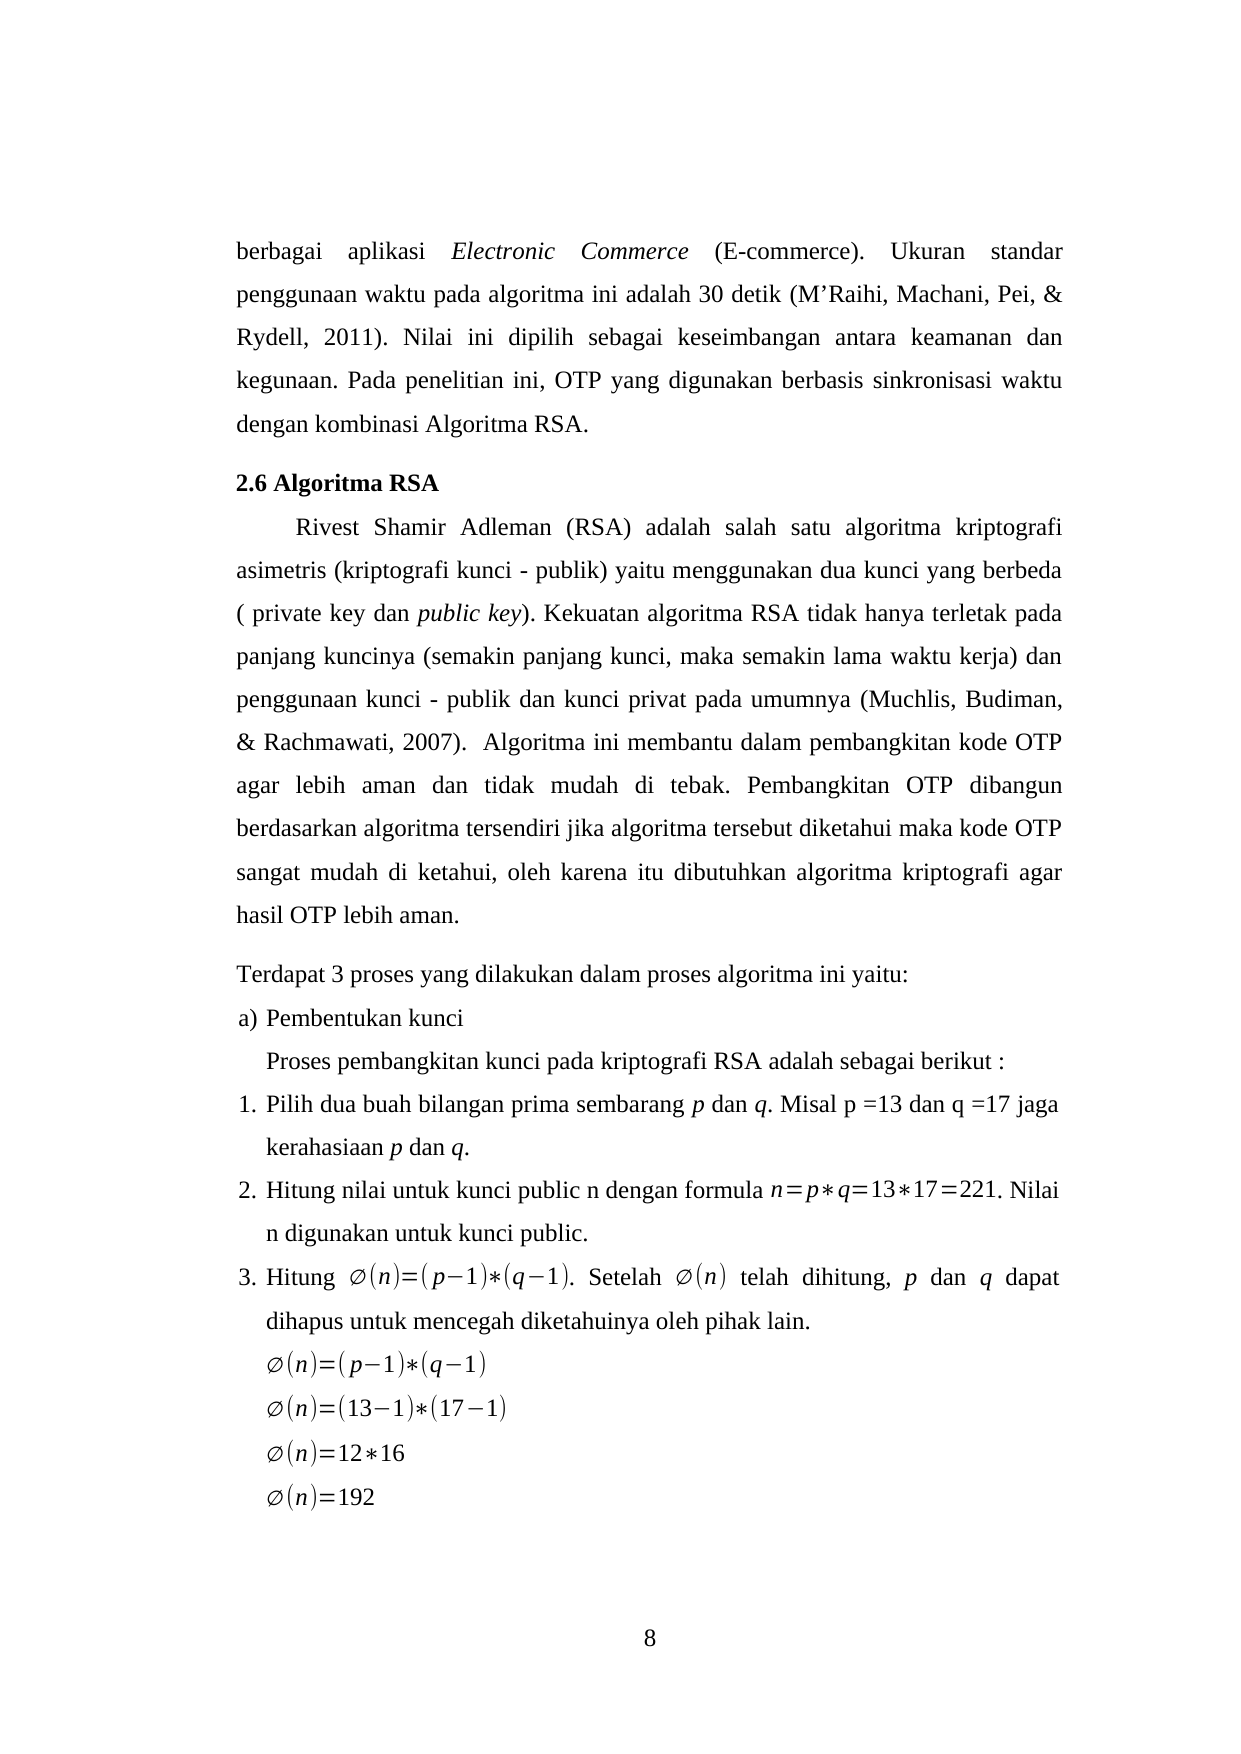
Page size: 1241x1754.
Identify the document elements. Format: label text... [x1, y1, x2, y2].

subtitle Algoritma RSA [236, 468, 1063, 497]
list Pembentukan kunci [238, 1003, 1059, 1031]
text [236, 236, 1063, 437]
list Pilih dua buah bilangan prima sembarang p dan q. Misal p =13 dan q =17 jaga kerahasiaan p dan q. [238, 1089, 1059, 1161]
list Hitung . Setelah telah dihitung, p dan q dapat dihapus untuk mencegah diketahuinya oleh pihak lain. [238, 1261, 1059, 1334]
text Proses pembangkitan kunci pada kriptografi RSA adalah sebagai berikut : [266, 1046, 1059, 1074]
text Terdapat 3 proses yang dilakukan dalam proses algoritma ini yaitu: [236, 959, 1059, 988]
list Hitung nilai untuk kunci public n dengan formula . Nilai n digunakan untuk kunci public. [238, 1175, 1059, 1247]
text Rivest Shamir Adleman (RSA) adalah salah satu algoritma kriptografi asimetris (kriptografi kunci - publik) yaitu menggunakan dua kunci yang berbeda ( private key dan public key). Kekuatan algoritma RSA tidak hanya terletak pada panjang kuncinya (semakin panjang kunci, maka semakin lama waktu kerja) dan penggunaan kunci - publik dan kunci privat pada umumnya (Muchlis, Budiman, & Rachmawati, 2007). Algoritma ini membantu dalam pembangkitan kode OTP agar lebih aman dan tidak mudah di tebak. Pembangkitan OTP dibangun berdasarkan algoritma tersendiri jika algoritma tersebut diketahui maka kode OTP sangat mudah di ketahui, oleh karena itu dibutuhkan algoritma kriptografi agar hasil OTP lebih aman. [236, 512, 1063, 928]
